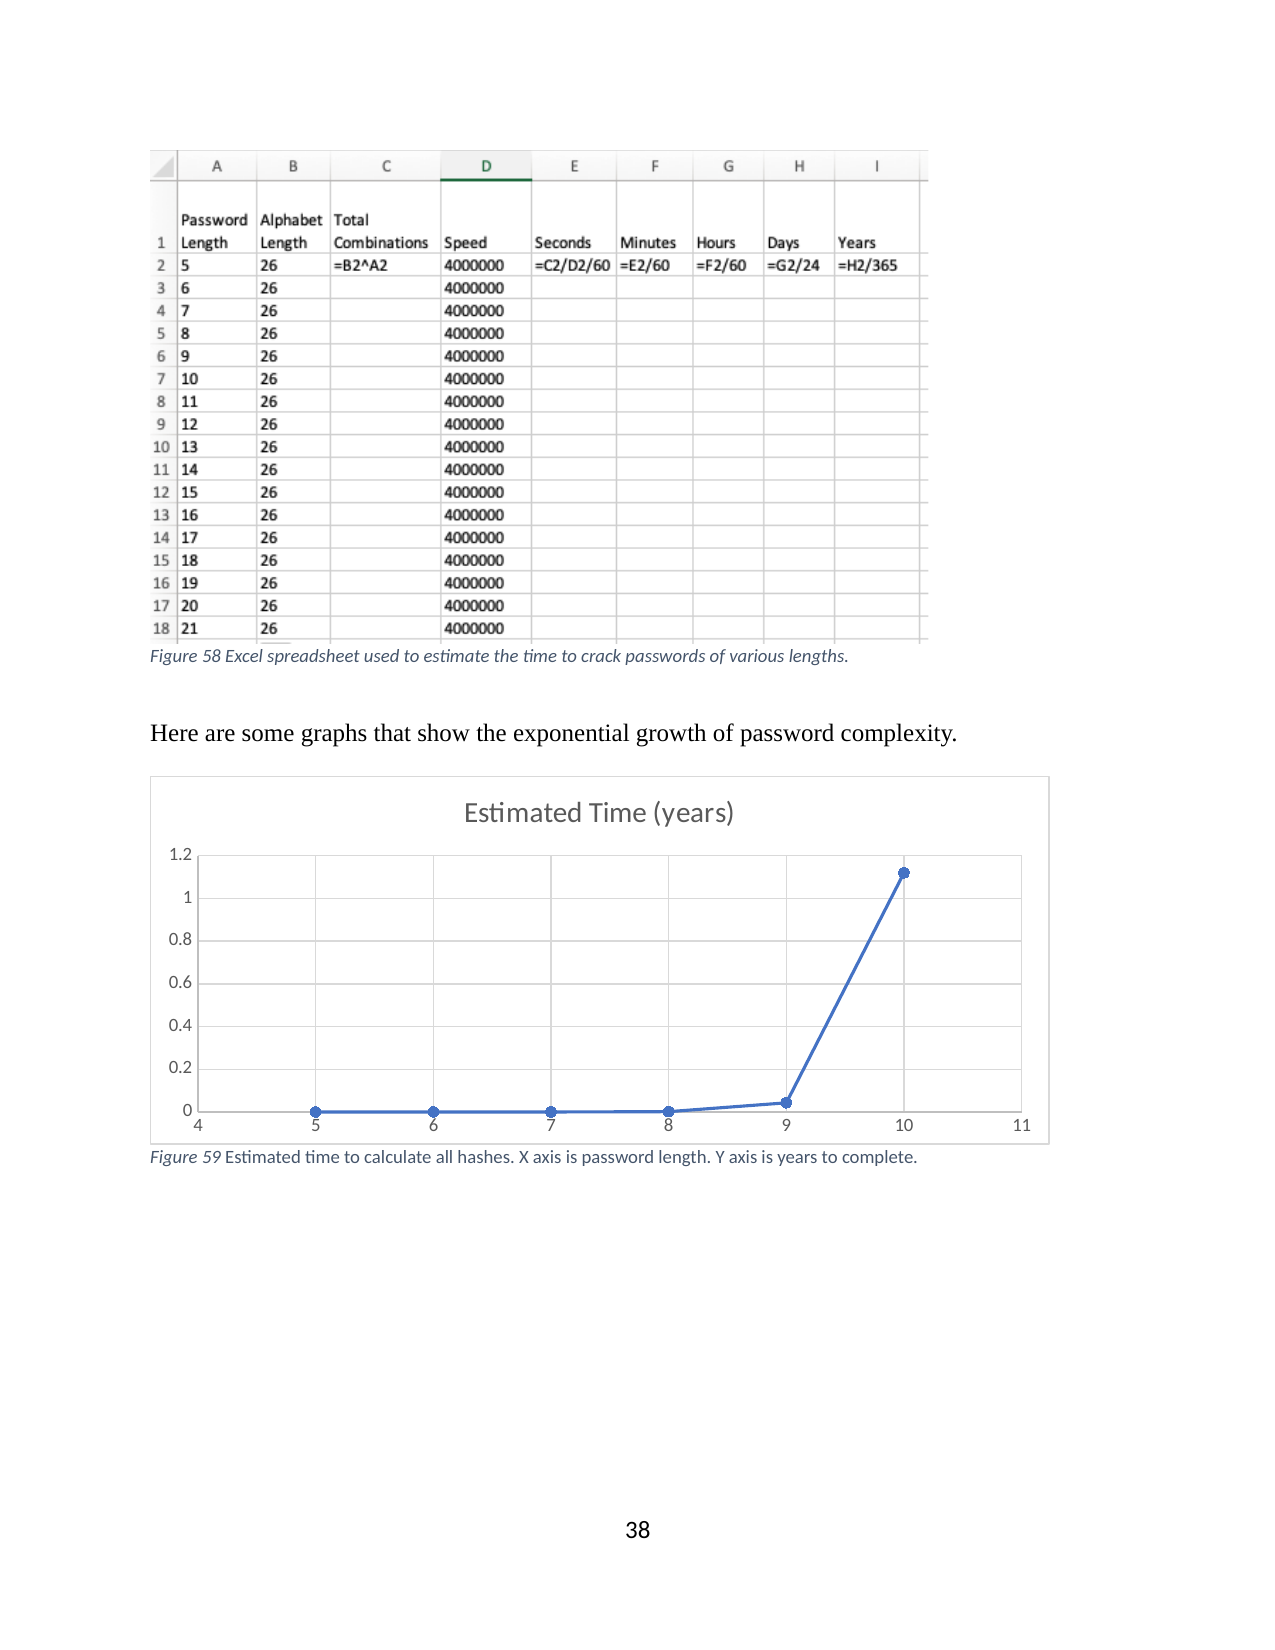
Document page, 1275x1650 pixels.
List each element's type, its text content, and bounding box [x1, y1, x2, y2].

picture [150, 150, 929, 644]
text Here are some graphs that show the exponential growth of password complexity. [150, 718, 1125, 747]
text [150, 1145, 1125, 1168]
